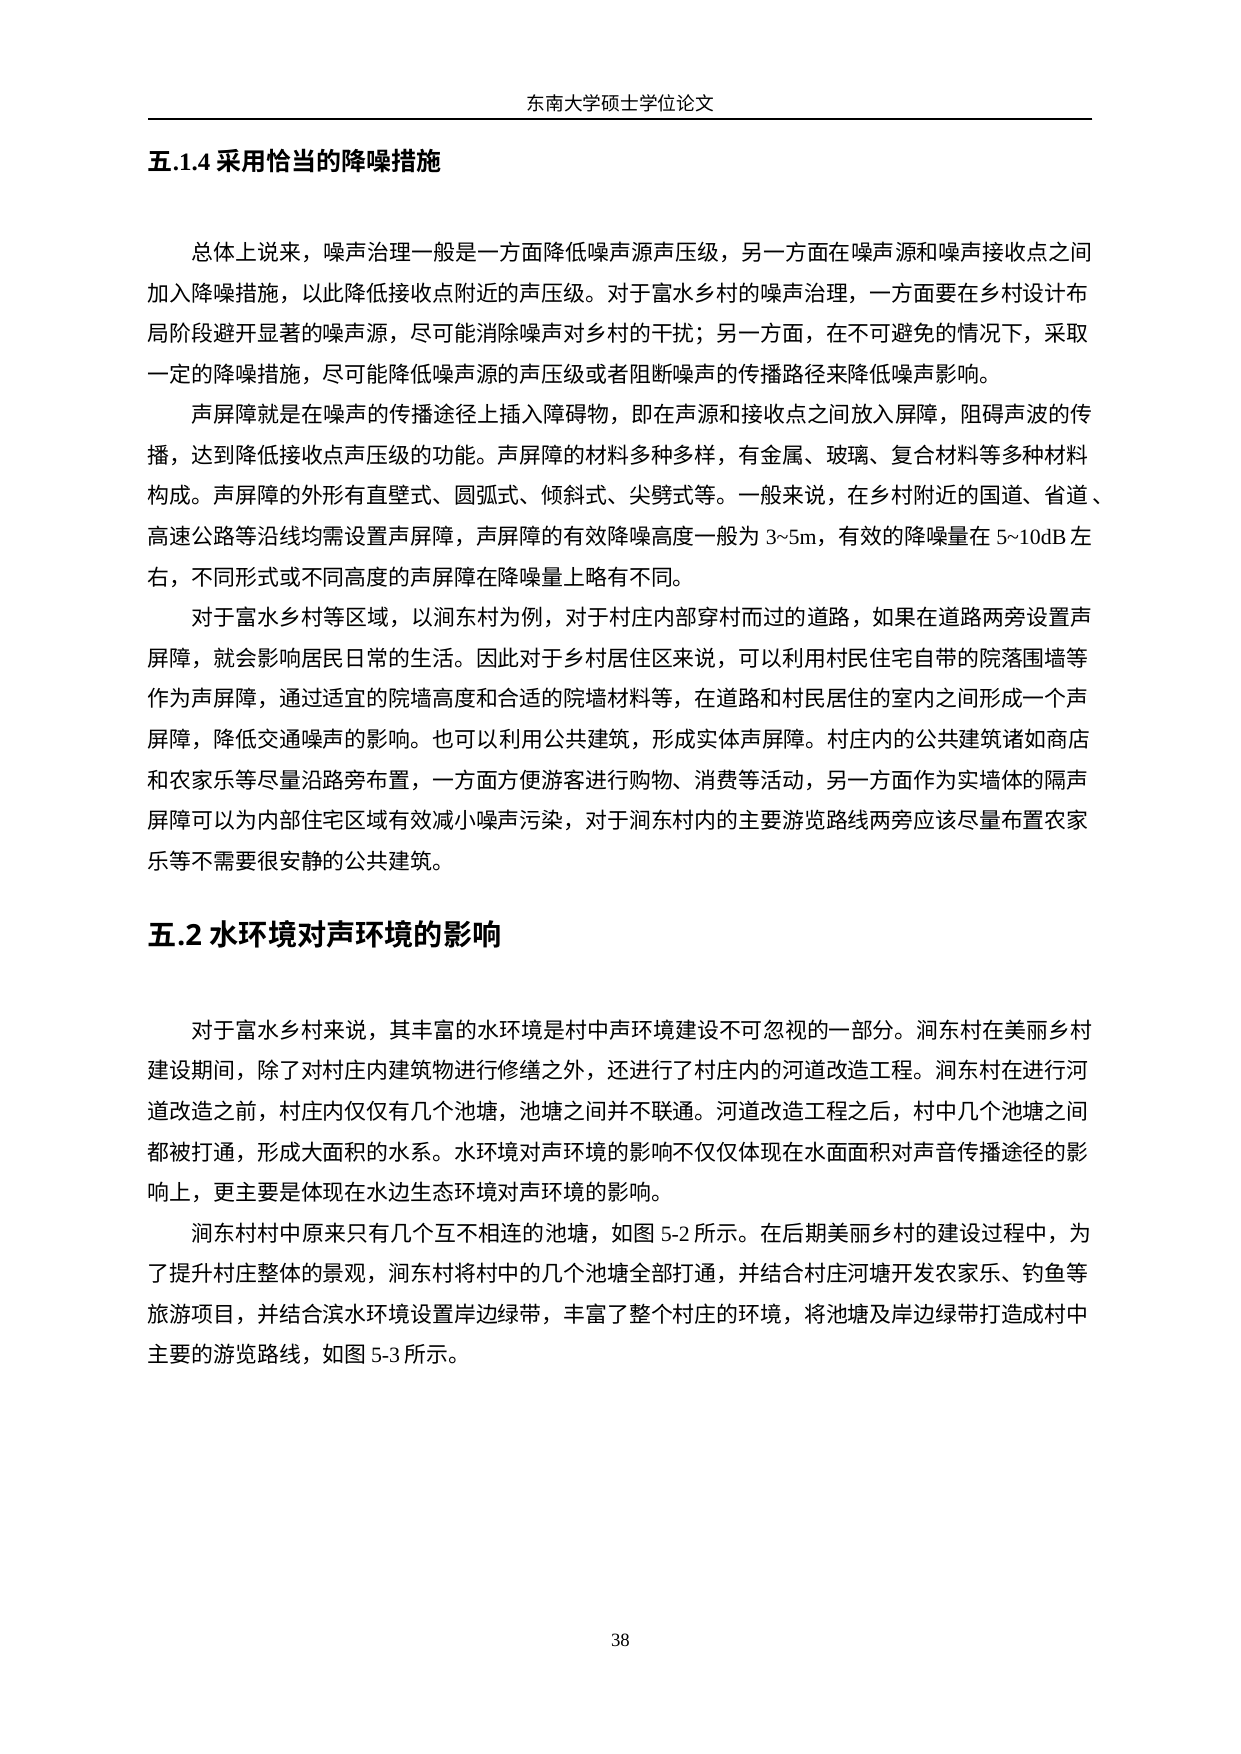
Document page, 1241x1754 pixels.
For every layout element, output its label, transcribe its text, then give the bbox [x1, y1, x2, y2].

text 对于富水乡村等区域，以涧东村为例，对于村庄内部穿村而过的道路，如果在道路两旁设置声屏障，就会影响居民日常的生活。因此对于乡村居住区来说，可以利用村民住宅自带的院落围墙等作为声屏障，通过适宜的院墙高度和合适的院墙材料等，在道路和村民居住的室内之间形成一个声屏障，降低交通噪声的影响。也可以利用公共建筑，形成实体声屏障。村庄内的公共建筑诸如商店和农家乐等尽量沿路旁布置，一方面方便游客进行购物、消费等活动，另一方面作为实墙体的隔声屏障可以为内部住宅区域有效减小噪声污染，对于涧东村内的主要游览路线两旁应该尽量布置农家乐等不需要很安静的公共建筑。 [148, 600, 1092, 876]
text 总体上说来，噪声治理一般是一方面降低噪声源声压级，另一方面在噪声源和噪声接收点之间加入降噪措施，以此降低接收点附近的声压级。对于富水乡村的噪声治理，一方面要在乡村设计布局阶段避开显著的噪声源，尽可能消除噪声对乡村的干扰；另一方面，在不可避免的情况下，采取一定的降噪措施，尽可能降低噪声源的声压级或者阻断噪声的传播路径来降低噪声影响。 [148, 234, 1092, 389]
text 水环境对声环境的影响 [148, 900, 1092, 965]
text 声屏障就是在噪声的传播途径上插入障碍物，即在声源和接收点之间放入屏障，阻碍声波的传播，达到降低接收点声压级的功能。声屏障的材料多种多样，有金属、玻璃、复合材料等多种材料构成。声屏障的外形有直壁式、圆弧式、倾斜式、尖劈式等。一般来说，在乡村附近的国道、省道、高速公路等沿线均需设置声屏障，声屏障的有效降噪高度一般为3~5m，有效的降噪量在5~10dB左右，不同形式或不同高度的声屏障在降噪量上略有不同。 [148, 397, 1092, 592]
text 采用恰当的降噪措施 [148, 127, 1092, 192]
text 对于富水乡村来说，其丰富的水环境是村中声环境建设不可忽视的一部分。涧东村在美丽乡村建设期间，除了对村庄内建筑物进行修缮之外，还进行了村庄内的河道改造工程。涧东村在进行河道改造之前，村庄内仅仅有几个池塘，池塘之间并不联通。河道改造工程之后，村中几个池塘之间都被打通，形成大面积的水系。水环境对声环境的影响不仅仅体现在水面面积对声音传播途径的影响上，更主要是体现在水边生态环境对声环境的影响。 [148, 1012, 1092, 1207]
text 涧东村村中原来只有几个互不相连的池塘，如图5-2所示。在后期美丽乡村的建设过程中，为了提升村庄整体的景观，涧东村将村中的几个池塘全部打通，并结合村庄河塘开发农家乐、钓鱼等旅游项目，并结合滨水环境设置岸边绿带，丰富了整个村庄的环境，将池塘及岸边绿带打造成村中主要的游览路线，如图5-3所示。 [148, 1215, 1092, 1369]
